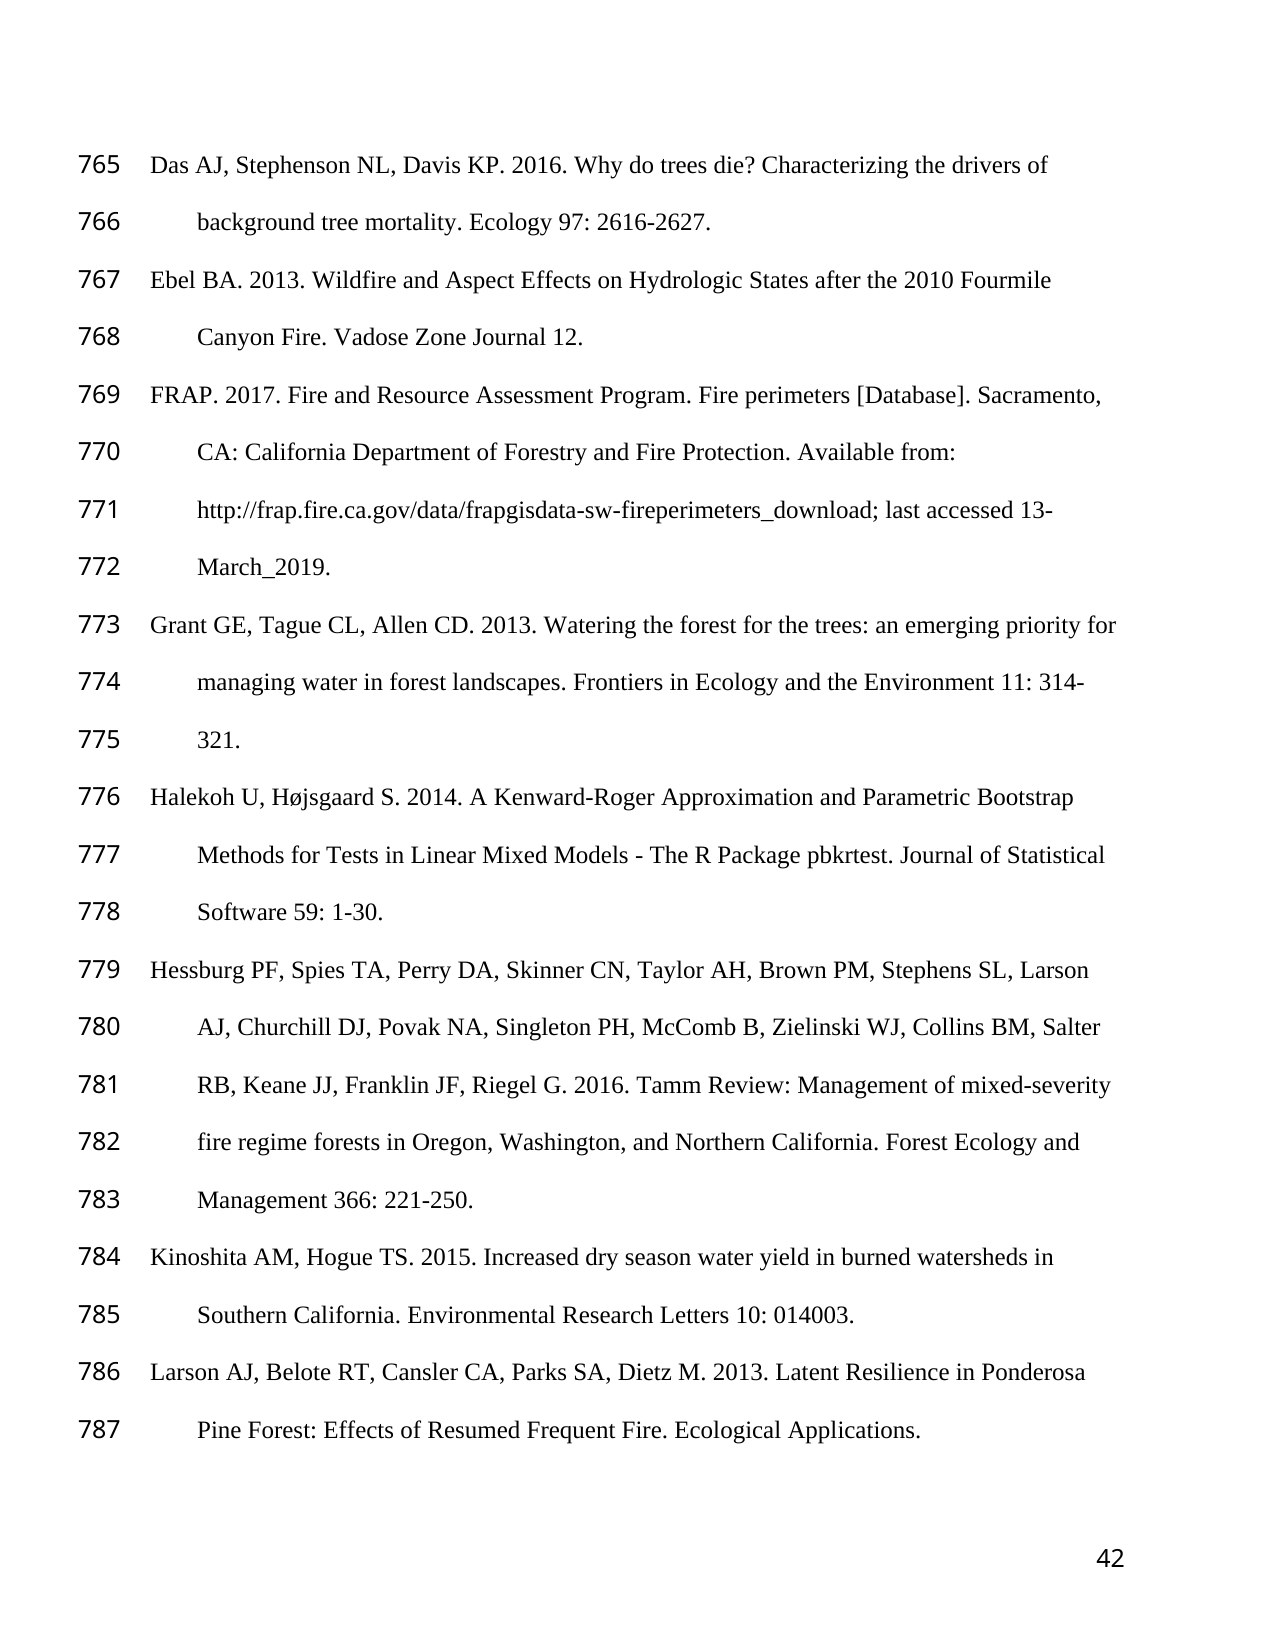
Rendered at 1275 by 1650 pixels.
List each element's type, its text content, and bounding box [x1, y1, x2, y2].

text FRAP. 2017. Fire and Resource Assessment Program. Fire perimeters [Database]. Sacramento, CA: California Department of Forestry and Fire Protection. Available from: http://frap.fire.ca.gov/data/frapgisdata-sw-fireperimeters_download; last accessed 13-March_2019. [150, 380, 1125, 581]
text Halekoh U, Højsgaard S. 2014. A Kenward-Roger Approximation and Parametric Bootstrap Methods for Tests in Linear Mixed Models - The R Package pbkrtest. Journal of Statistical Software 59: 1-30. [150, 782, 1125, 926]
text Grant GE, Tague CL, Allen CD. 2013. Watering the forest for the trees: an emerging priority for managing water in forest landscapes. Frontiers in Ecology and the Environment 11: 314-321. [150, 610, 1125, 754]
text Ebel BA. 2013. Wildfire and Aspect Effects on Hydrologic States after the 2010 Fourmile Canyon Fire. Vadose Zone Journal 12. [150, 265, 1125, 351]
text Larson AJ, Belote RT, Cansler CA, Parks SA, Dietz M. 2013. Latent Resilience in Ponderosa Pine Forest: Effects of Resumed Frequent Fire. Ecological Applications. [150, 1357, 1125, 1444]
text Hessburg PF, Spies TA, Perry DA, Skinner CN, Taylor AH, Brown PM, Stephens SL, Larson AJ, Churchill DJ, Povak NA, Singleton PH, McComb B, Zielinski WJ, Collins BM, Salter RB, Keane JJ, Franklin JF, Riegel G. 2016. Tamm Review: Management of mixed-severity fire regime forests in Oregon, Washington, and Northern California. Forest Ecology and Management 366: 221-250. [150, 955, 1125, 1214]
text Kinoshita AM, Hogue TS. 2015. Increased dry season water yield in burned watersheds in Southern California. Environmental Research Letters 10: 014003. [150, 1242, 1125, 1329]
text Das AJ, Stephenson NL, Davis KP. 2016. Why do trees die? Characterizing the drivers of background tree mortality. Ecology 97: 2616-2627. [150, 150, 1125, 236]
